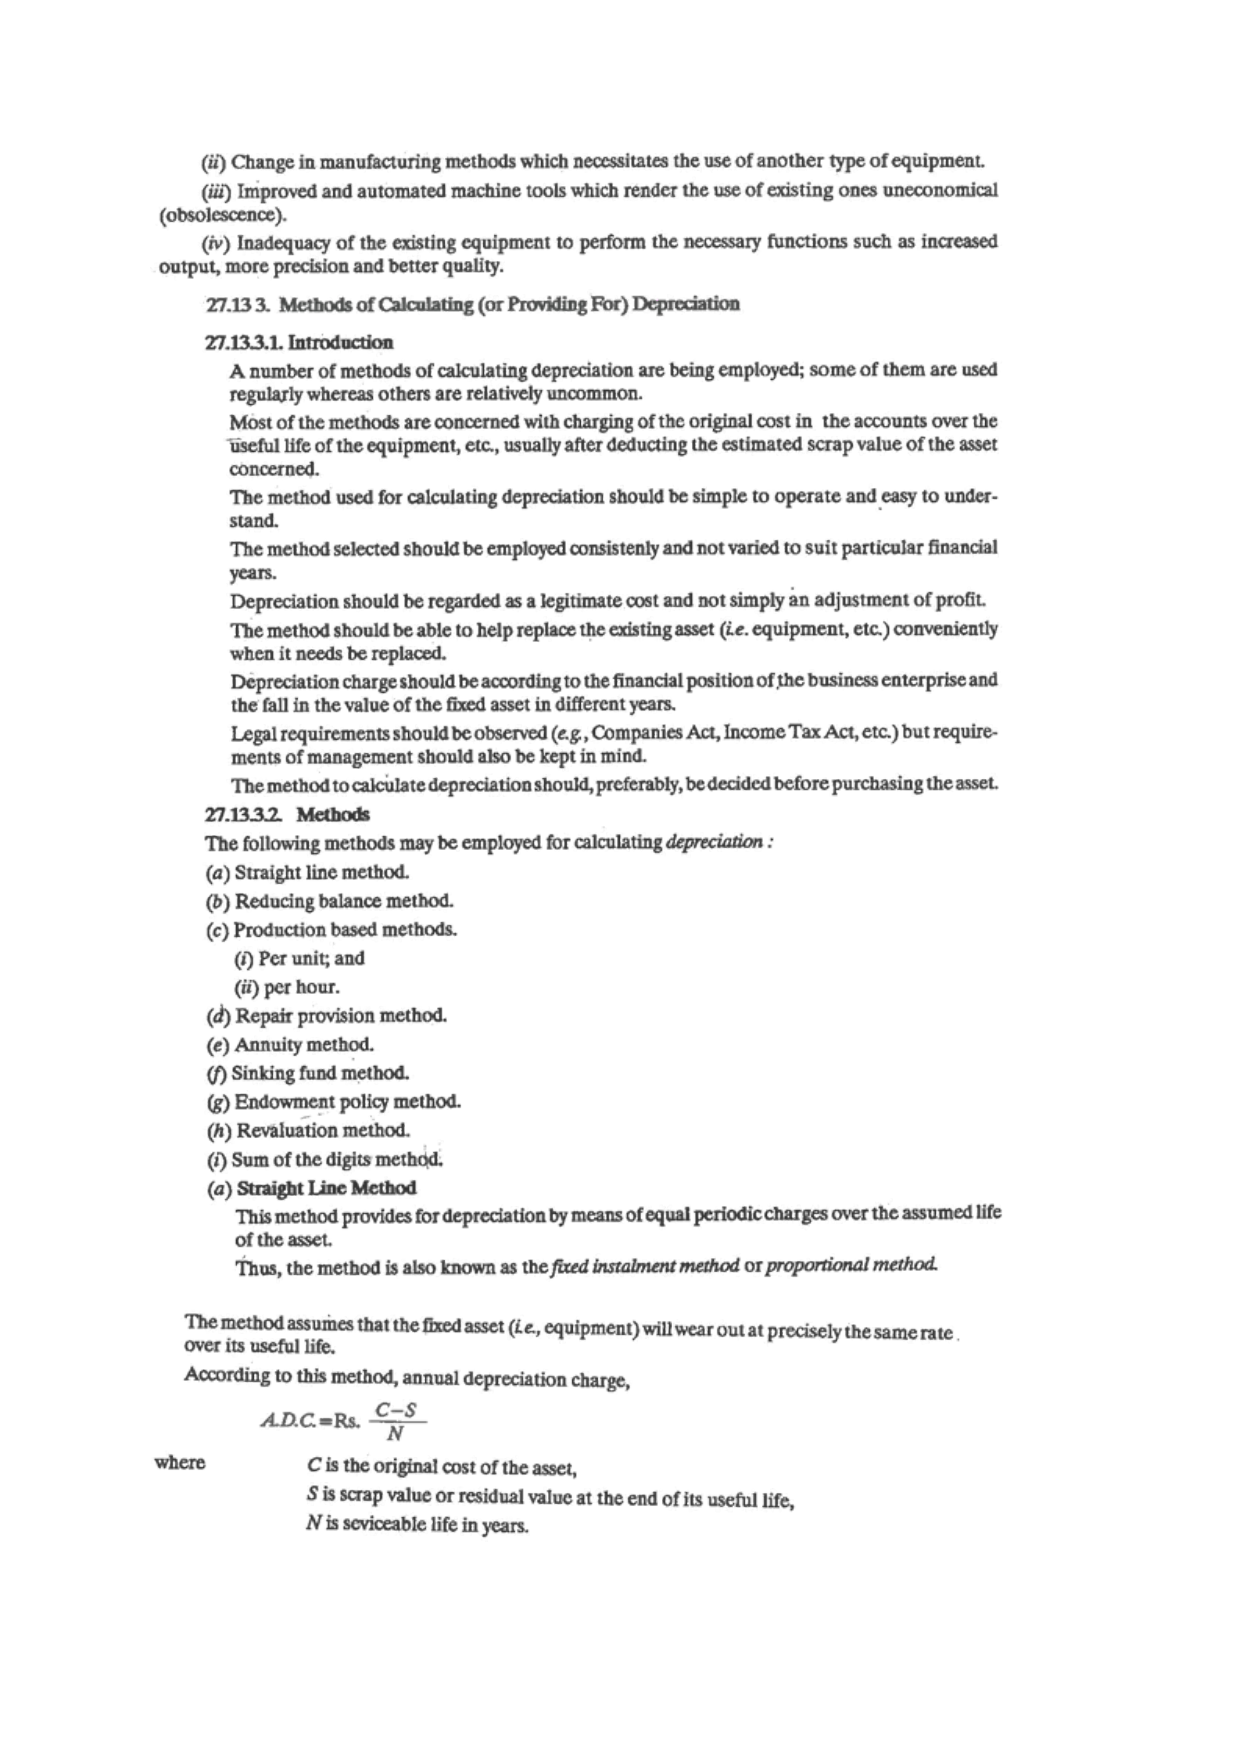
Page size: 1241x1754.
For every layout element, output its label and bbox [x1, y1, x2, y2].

picture [150, 150, 1010, 1285]
picture [150, 1309, 969, 1542]
